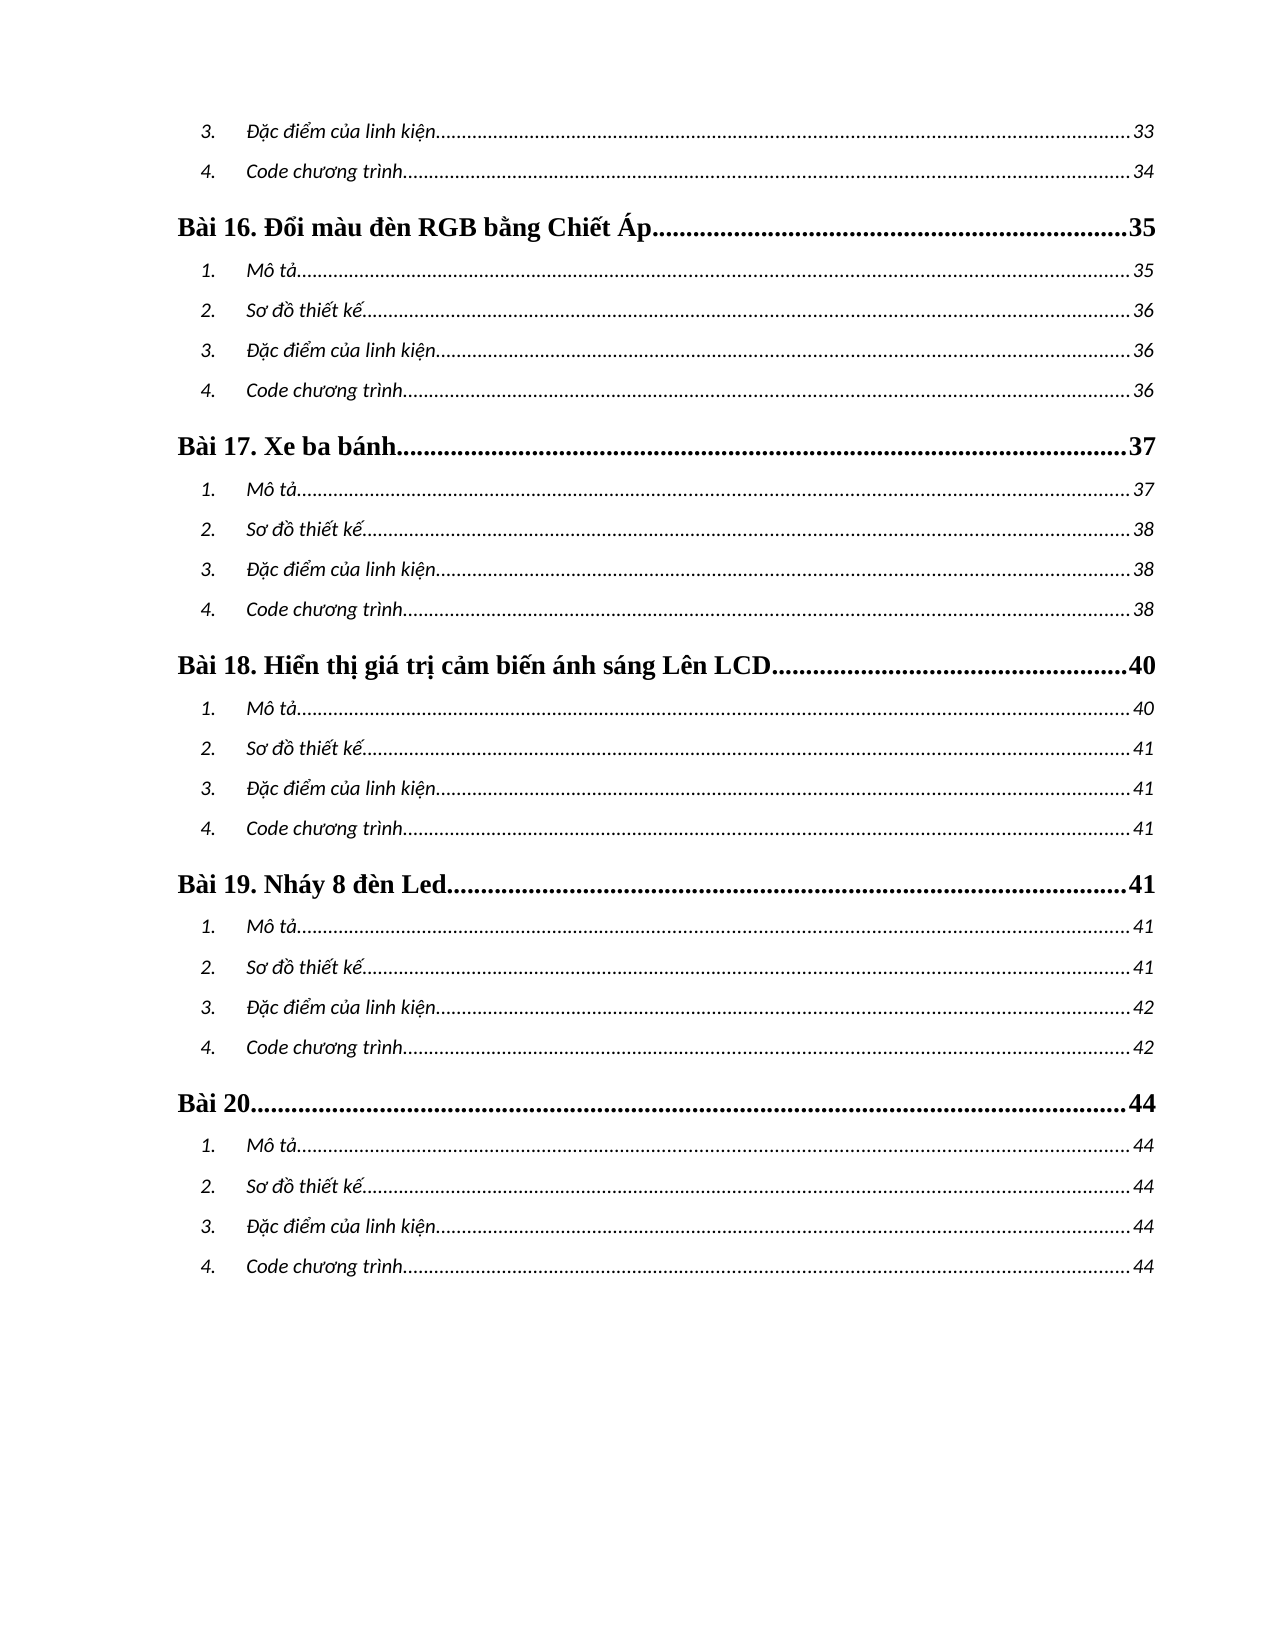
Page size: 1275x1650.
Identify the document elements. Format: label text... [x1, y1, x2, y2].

text 3. Đặc điểm của linh kiện 41 [200, 775, 1157, 800]
text 4. Code chương trình 41 [200, 815, 1157, 841]
text 3. Đặc điểm của linh kiện 33 [200, 118, 1157, 143]
text 2. Sơ đồ thiết kế 41 [200, 735, 1157, 760]
text 3. Đặc điểm của linh kiện 44 [200, 1213, 1157, 1238]
text 1. Mô tả 35 [200, 257, 1157, 282]
text Bài 17. Xe ba bánh 37 [177, 430, 1157, 461]
text Bài 19. Nháy 8 đèn Led 41 [177, 868, 1157, 899]
text 3. Đặc điểm của linh kiện 38 [200, 556, 1157, 581]
text Bài 20. 44 [177, 1087, 1157, 1118]
text 2. Sơ đồ thiết kế 38 [200, 516, 1157, 541]
text 4. Code chương trình 36 [200, 377, 1157, 403]
text 2. Sơ đồ thiết kế 41 [200, 954, 1157, 979]
text 1. Mô tả 44 [200, 1133, 1157, 1158]
text 4. Code chương trình 42 [200, 1034, 1157, 1059]
text 3. Đặc điểm của linh kiện 36 [200, 337, 1157, 362]
text 4. Code chương trình 34 [200, 158, 1157, 184]
text 1. Mô tả 41 [200, 914, 1157, 939]
text 4. Code chương trình 44 [200, 1253, 1157, 1278]
text Bài 18. Hiển thị giá trị cảm biến ánh sáng Lên LCD 40 [177, 649, 1157, 680]
text 2. Sơ đồ thiết kế 44 [200, 1173, 1157, 1198]
text Bài 16. Đổi màu đèn RGB bằng Chiết Áp 35 [177, 211, 1157, 242]
text 1. Mô tả 40 [200, 695, 1157, 720]
text 4. Code chương trình 38 [200, 596, 1157, 622]
text 1. Mô tả 37 [200, 476, 1157, 501]
text 2. Sơ đồ thiết kế 36 [200, 297, 1157, 322]
text 3. Đặc điểm của linh kiện 42 [200, 994, 1157, 1019]
